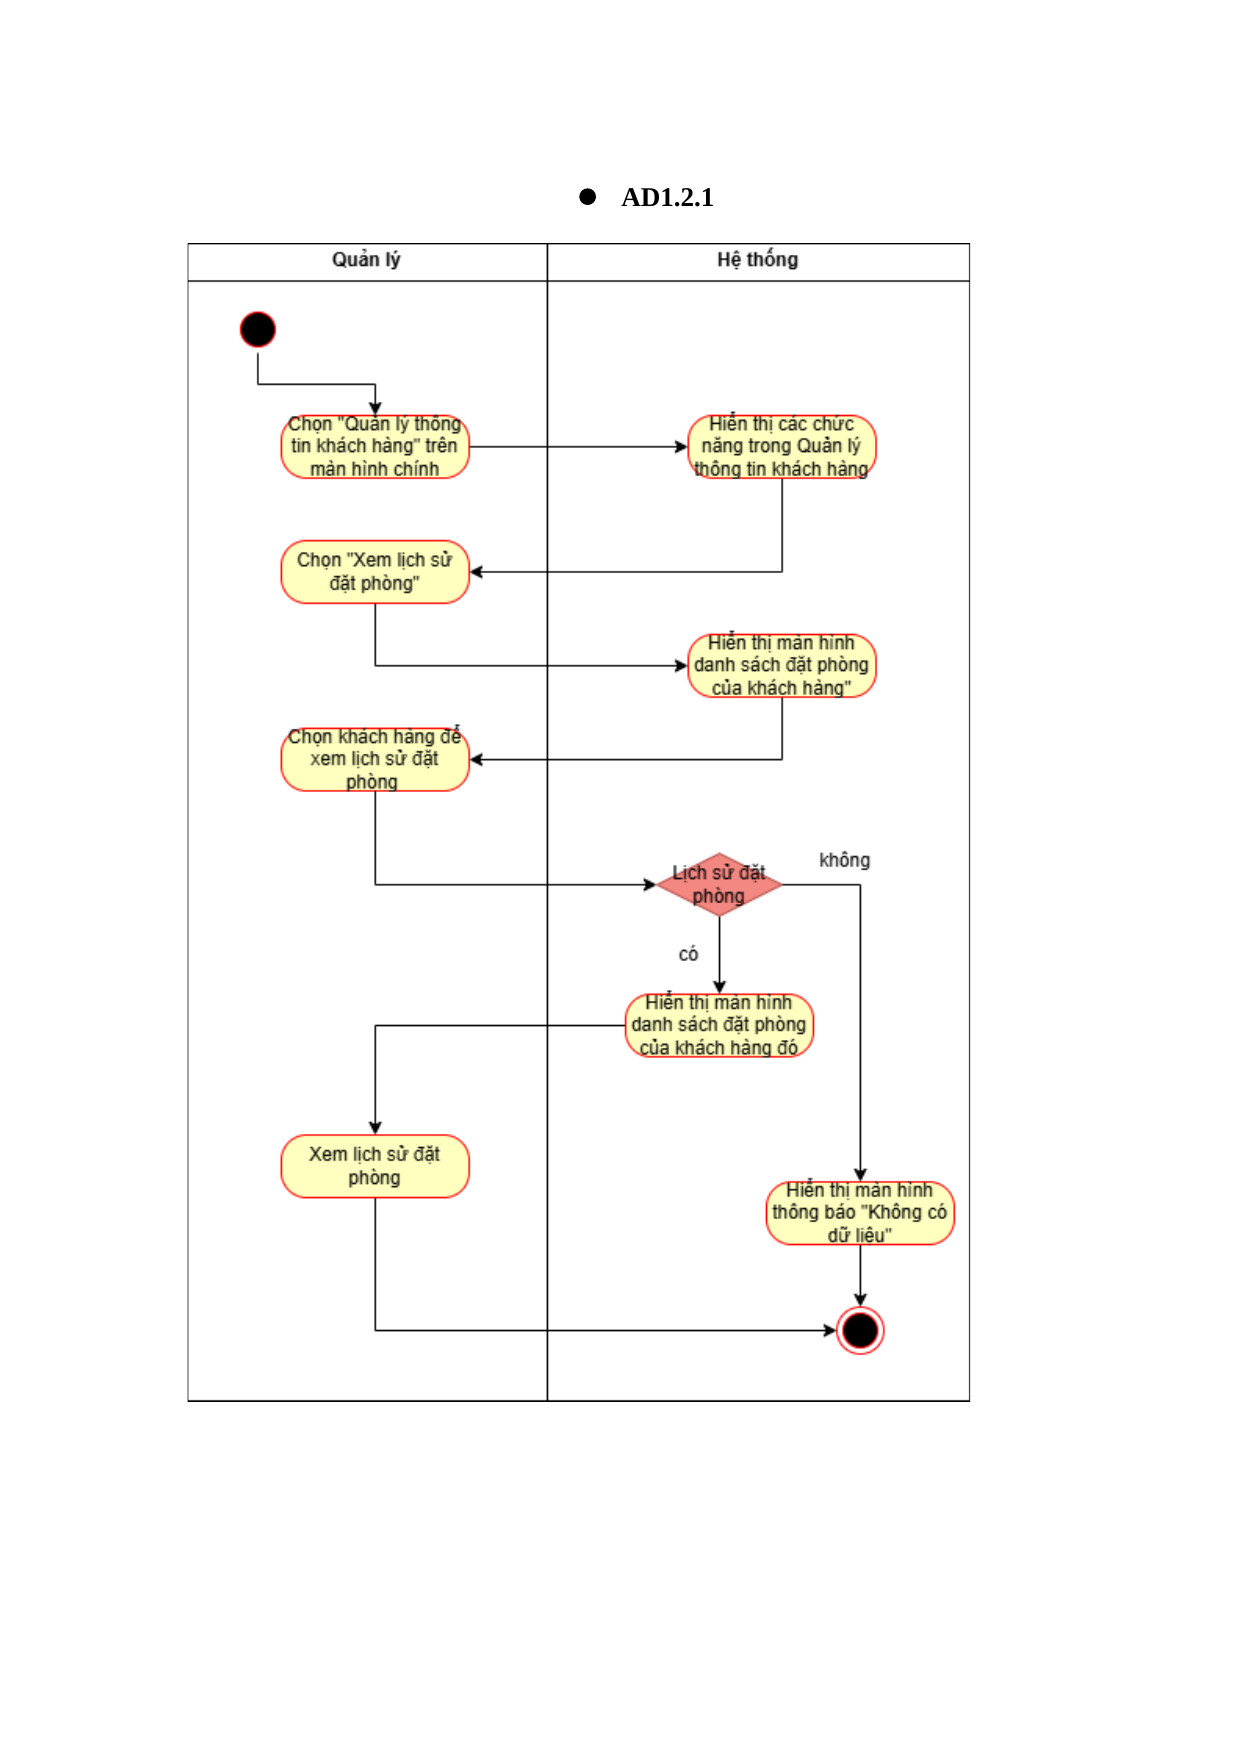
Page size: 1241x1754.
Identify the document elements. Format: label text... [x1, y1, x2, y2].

list AD1.2.1 [187, 181, 1104, 212]
picture [187, 243, 971, 1402]
